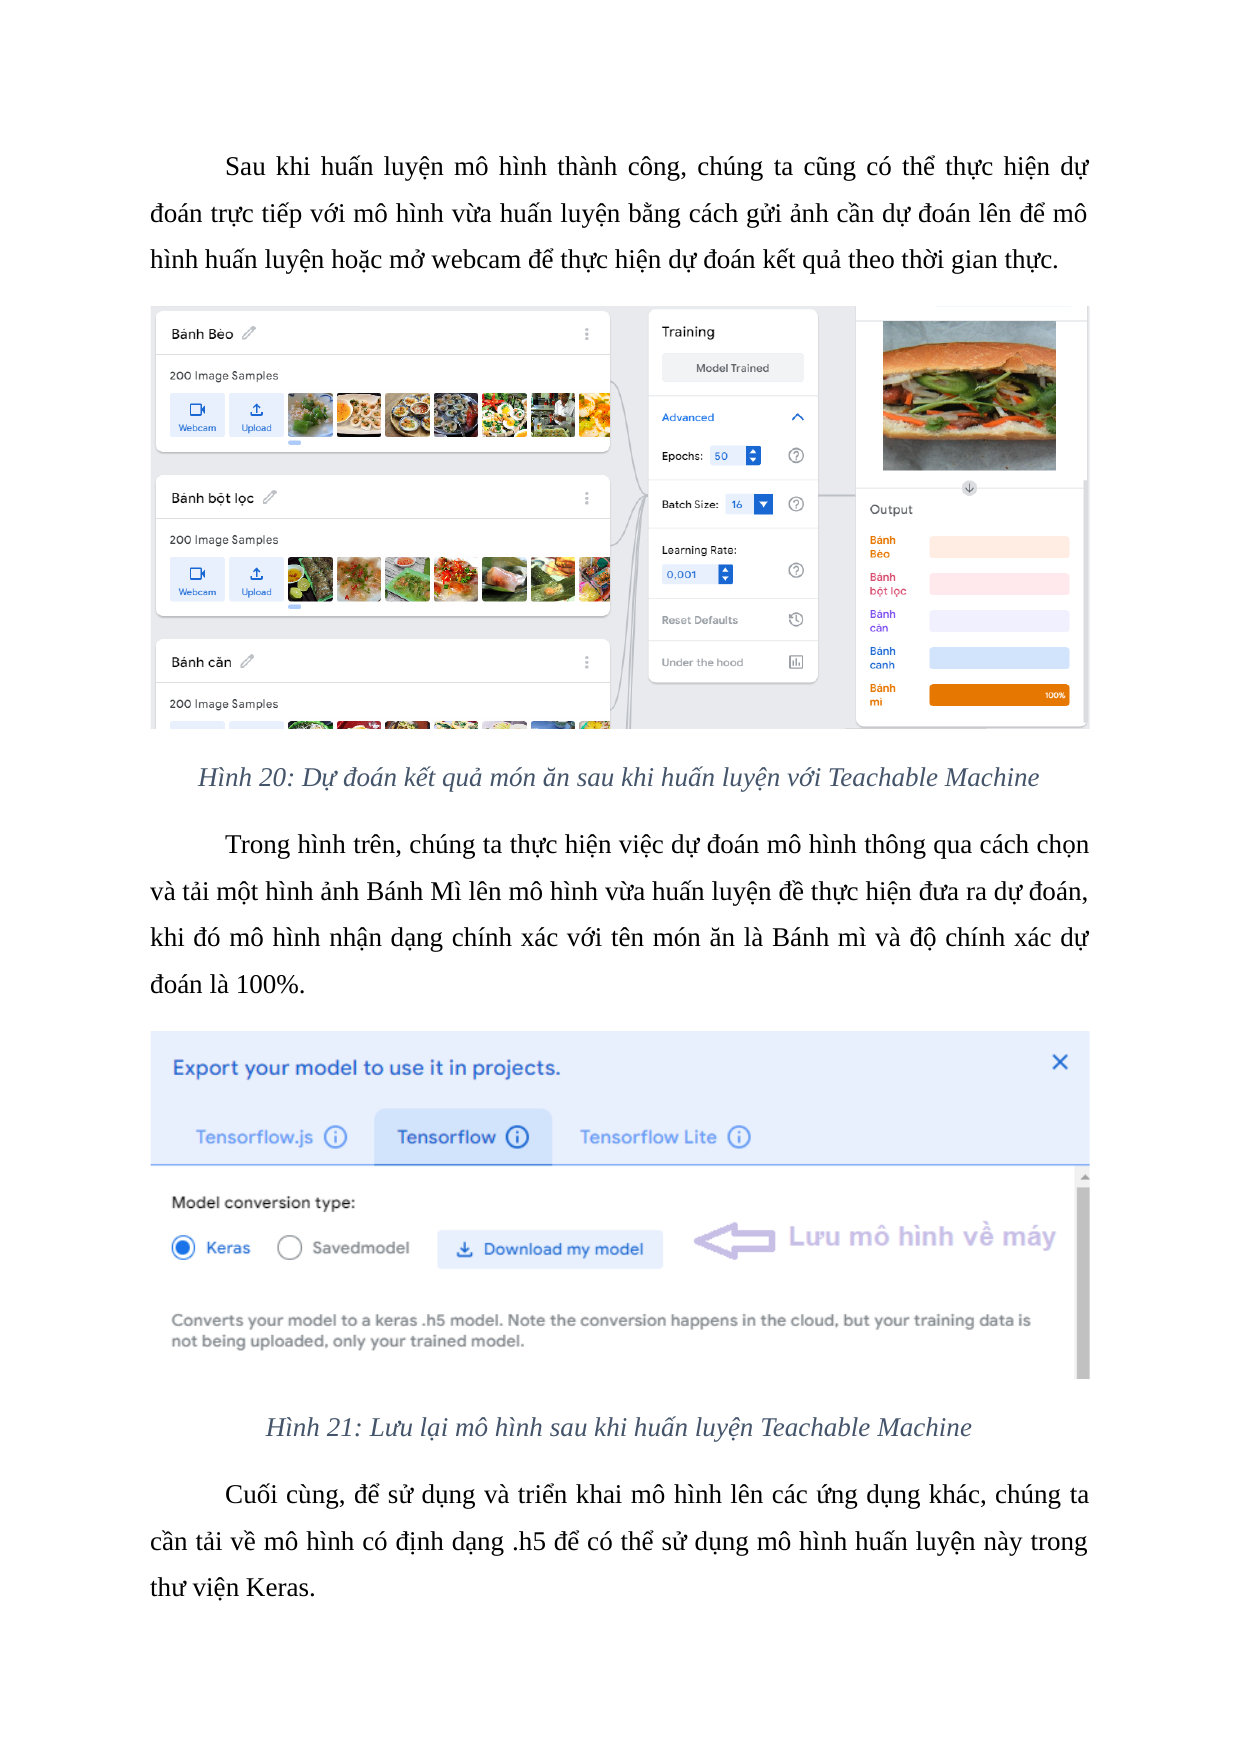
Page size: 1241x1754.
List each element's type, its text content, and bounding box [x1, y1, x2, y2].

text Hình 21: Lưu lại mô hình sau khi huấn luyện Teachable Machine [150, 1411, 1090, 1442]
picture [150, 1031, 1090, 1379]
text Hình 20: Dự đoán kết quả món ăn sau khi huấn luyện với Teachable Machine [150, 761, 1090, 792]
text Cuối cùng, để sử dụng và triển khai mô hình lên các ứng dụng khác, chúng ta cần tải về mô hình có định dạng .h5 để có thể sử dụng mô hình huấn luyện này trong thư viện Keras. [150, 1478, 1090, 1603]
picture [150, 306, 1090, 729]
text Sau khi huấn luyện mô hình thành công, chúng ta cũng có thể thực hiện dự đoán trực tiếp với mô hình vừa huấn luyện bằng cách gửi ảnh cần dự đoán lên để mô hình huấn luyện hoặc mở webcam để thực hiện dự đoán kết quả theo thời gian thực. [150, 150, 1090, 274]
text Trong hình trên, chúng ta thực hiện việc dự đoán mô hình thông qua cách chọn và tải một hình ảnh Bánh Mì lên mô hình vừa huấn luyện đề thực hiện đưa ra dự đoán, khi đó mô hình nhận dạng chính xác với tên món ăn là Bánh mì và độ chính xác dự đoán là 100%. [150, 828, 1090, 999]
